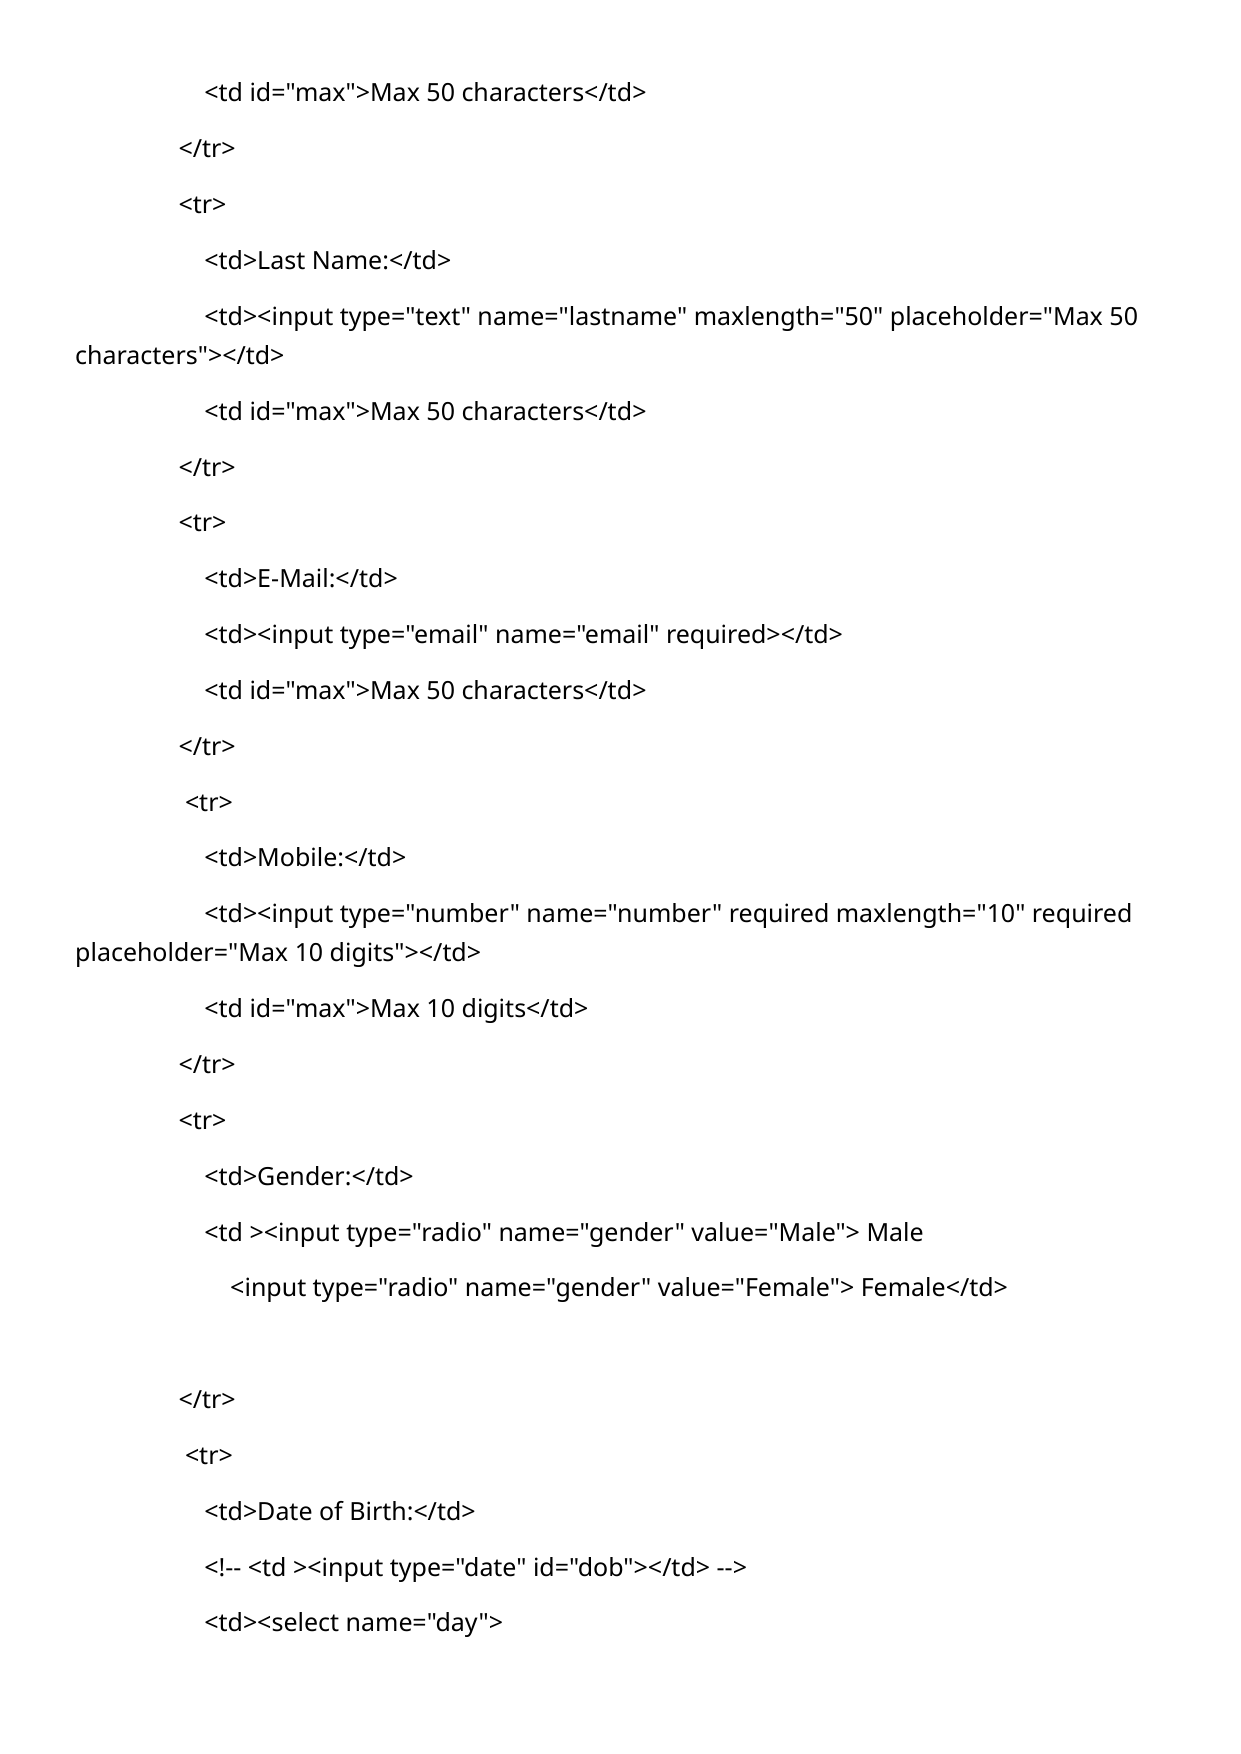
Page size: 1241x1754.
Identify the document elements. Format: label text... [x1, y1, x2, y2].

text <td><input type="email" name="email" required></td> [75, 617, 1165, 651]
text <td id="max">Max 50 characters</td> [75, 75, 1165, 109]
text <tr> [75, 784, 1165, 818]
text <tr> [75, 505, 1165, 539]
text <td>Mobile:</td> [75, 840, 1165, 874]
text <td><select name="day"> [75, 1605, 1165, 1639]
text <td id="max">Max 50 characters</td> [75, 393, 1165, 427]
text </tr> [75, 728, 1165, 762]
text </tr> [75, 1047, 1165, 1081]
text <td>Gender:</td> [75, 1158, 1165, 1192]
text <td>E-Mail:</td> [75, 561, 1165, 595]
text </tr> [75, 1382, 1165, 1416]
text <tr> [75, 1102, 1165, 1137]
text <td>Date of Birth:</td> [75, 1493, 1165, 1527]
text <tr> [75, 187, 1165, 221]
text </tr> [75, 131, 1165, 165]
text <!-- <td ><input type="date" id="dob"></td> --> [75, 1549, 1165, 1583]
text <tr> [75, 1437, 1165, 1472]
text </tr> [75, 449, 1165, 483]
text <td><input type="number" name="number" required maxlength="10" required placeholder="Max 10 digits"></td> [75, 896, 1165, 969]
text <td id="max">Max 50 characters</td> [75, 672, 1165, 707]
text <input type="radio" name="gender" value="Female"> Female</td> [75, 1270, 1165, 1304]
text <td>Last Name:</td> [75, 242, 1165, 277]
text <td ><input type="radio" name="gender" value="Male"> Male [75, 1214, 1165, 1248]
text <td id="max">Max 10 digits</td> [75, 991, 1165, 1025]
text <td><input type="text" name="lastname" maxlength="50" placeholder="Max 50 characters"></td> [75, 298, 1165, 372]
